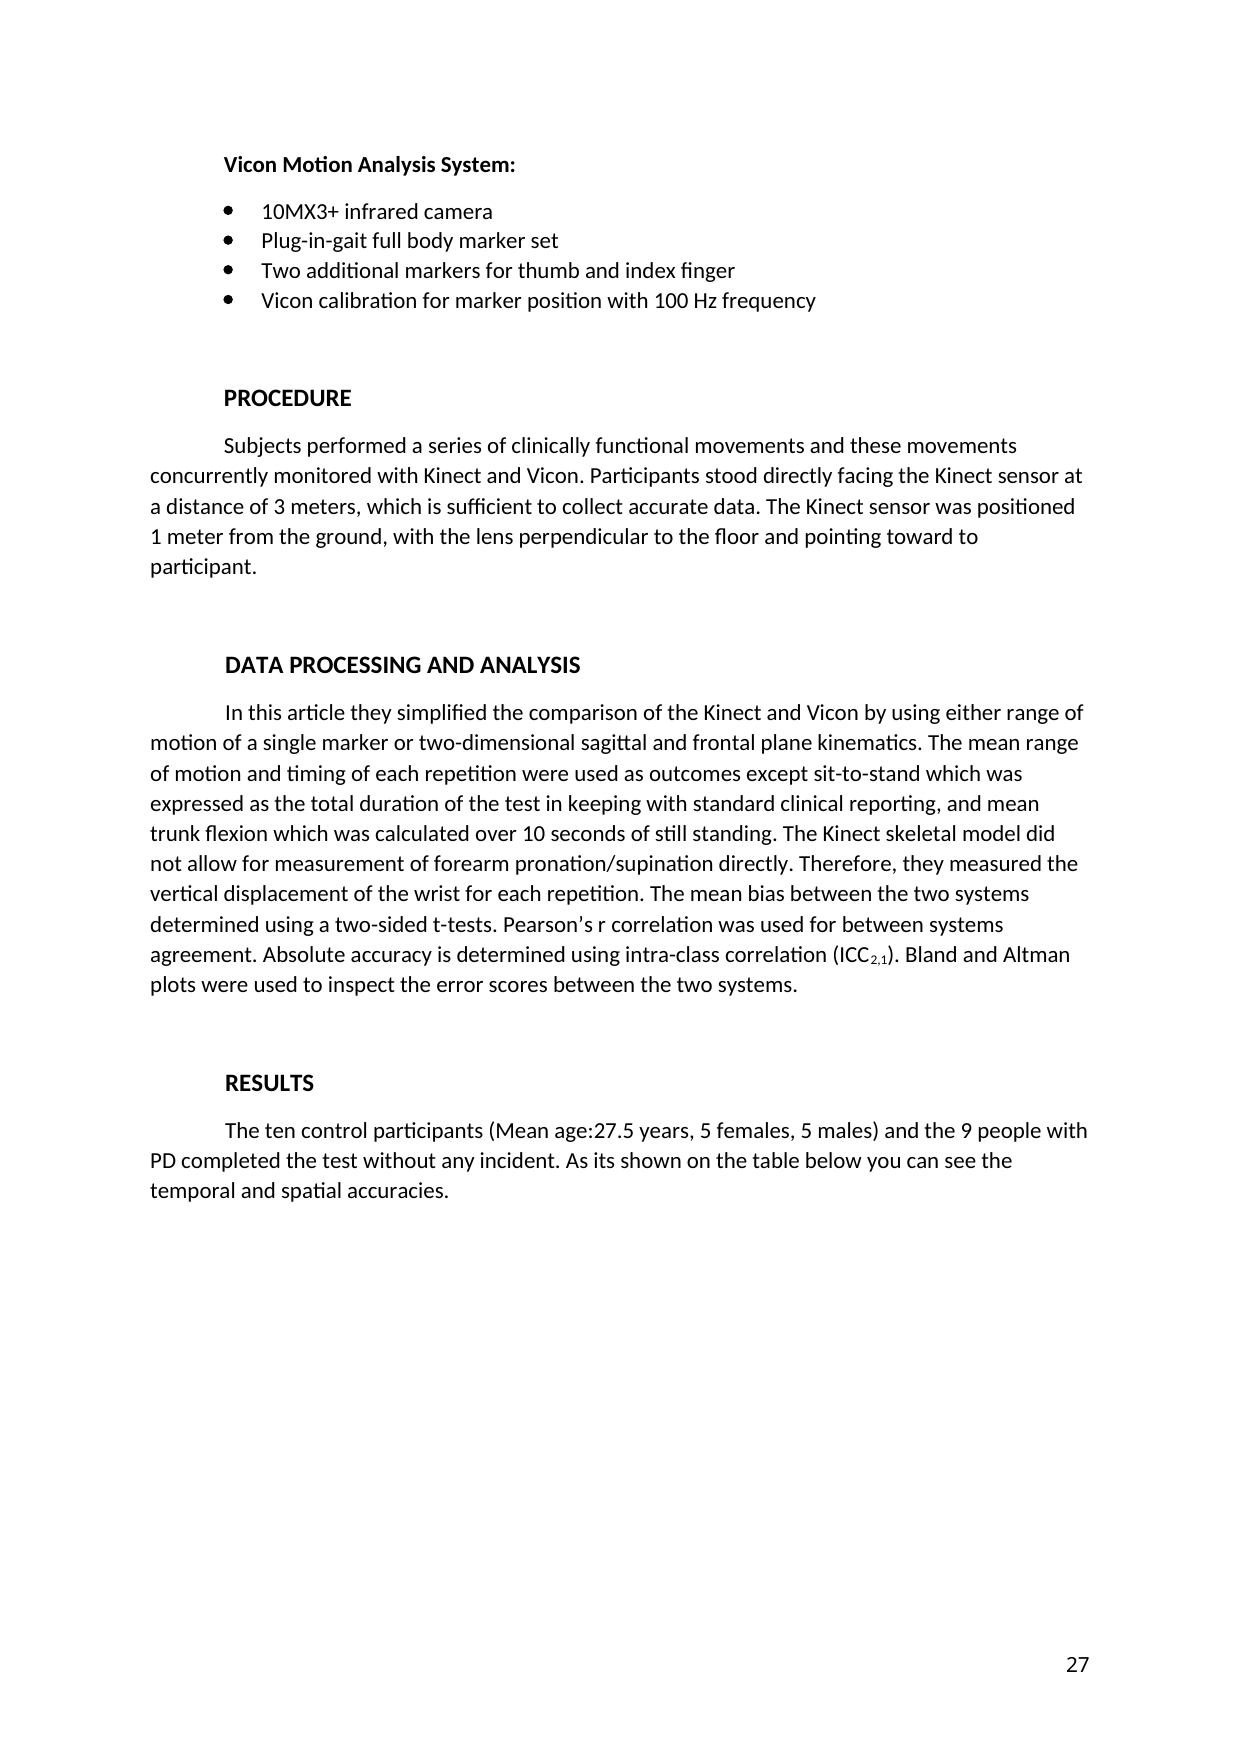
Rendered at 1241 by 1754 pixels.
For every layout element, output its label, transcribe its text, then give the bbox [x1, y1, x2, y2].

text PROCEDURE [150, 382, 1090, 412]
text Vicon Motion Analysis System: [150, 150, 1090, 178]
list Plug-in-gait full body marker set [224, 227, 1090, 254]
text In this article they simplified the comparison of the Kinect and Vicon by using either range of motion of a single marker or two-dimensional sagittal and frontal plane kinematics. The mean range of motion and timing of each repetition were used as outcomes except sit-to-stand which was expressed as the total duration of the test in keeping with standard clinical reporting, and mean trunk flexion which was calculated over 10 seconds of still standing. The Kinect skeletal model did not allow for measurement of forearm pronation/supination directly. Therefore, they measured the vertical displacement of the wrist for each repetition. The mean bias between the two systems determined using a two-sided t-tests. Pearson’s r correlation was used for between systems agreement. Absolute accuracy is determined using intra-class correlation (ICC2,1). Bland and Altman plots were used to inspect the error scores between the two systems. [150, 698, 1090, 998]
list Vicon calibration for marker position with 100 Hz frequency [224, 286, 1090, 314]
list Two additional markers for thumb and index finger [224, 256, 1090, 284]
text Subjects performed a series of clinically functional movements and these movements concurrently monitored with Kinect and Vicon. Participants stood directly facing the Kinect sensor at a distance of 3 meters, which is sufficient to collect accurate data. The Kinect sensor was positioned 1 meter from the ground, with the lens perpendicular to the floor and pointing toward to participant. [150, 431, 1090, 580]
text The ten control participants (Mean age:27.5 years, 5 females, 5 males) and the 9 people with PD completed the test without any incident. As its shown on the table below you can see the temporal and spatial accuracies. [150, 1116, 1090, 1205]
text RESULTS [150, 1067, 1090, 1097]
list 10MX3+ infrared camera [224, 197, 1090, 225]
text DATA PROCESSING AND ANALYSIS [150, 649, 1090, 679]
